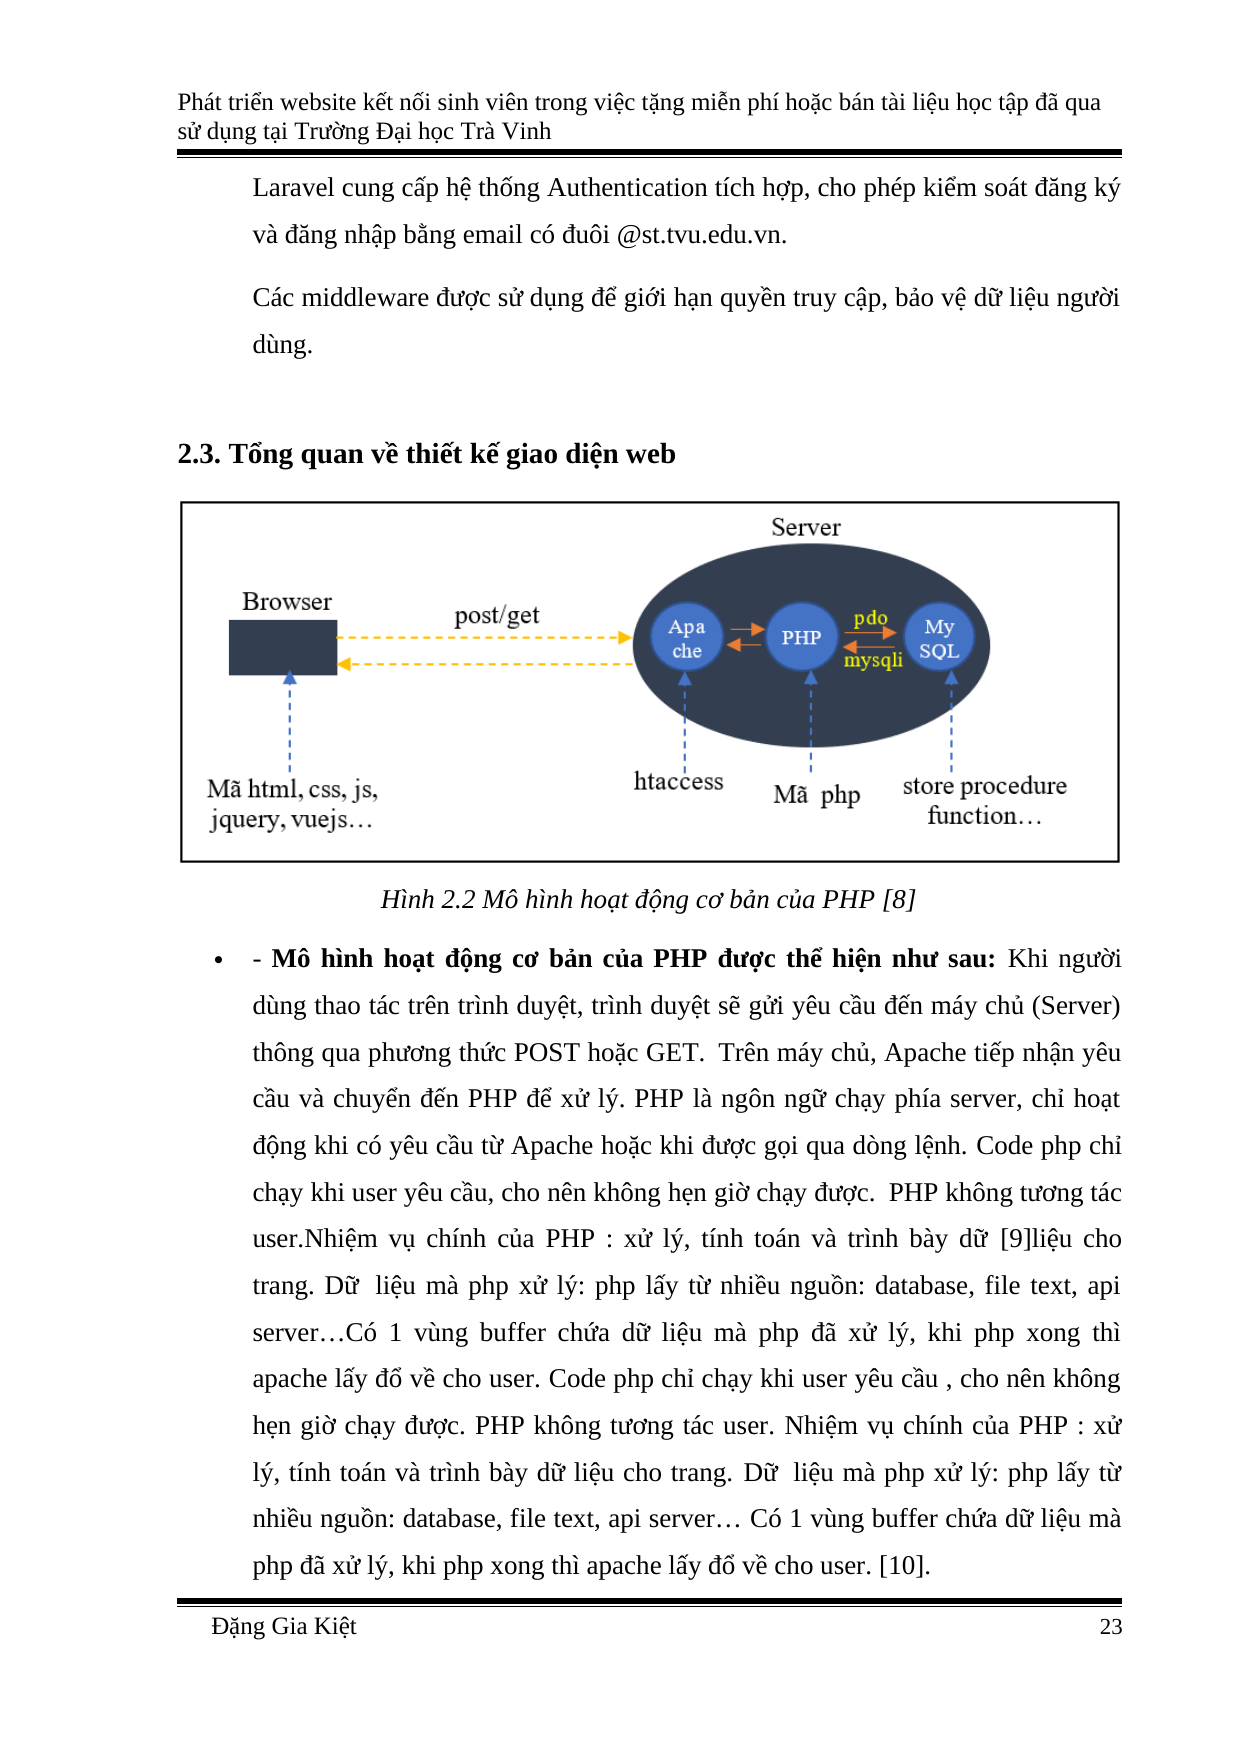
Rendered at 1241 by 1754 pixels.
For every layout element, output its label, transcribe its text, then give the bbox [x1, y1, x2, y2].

text Laravel cung cấp hệ thống Authentication tích hợp, cho phép kiểm soát đăng ký và đăng nhập bằng email có đuôi @st.tvu.edu.vn. [252, 171, 1122, 249]
text Các middleware được sử dụng để giới hạn quyền truy cập, bảo vệ dữ liệu người dùng. [252, 281, 1122, 359]
list - Mô hình hoạt động cơ bản của PHP được thể hiện như sau: Khi người dùng thao tác trên trình duyệt, trình duyệt sẽ gửi yêu cầu đến máy chủ (Server) thông qua phương thức POST hoặc GET.“Trên máy chủ, Apache tiếp nhận yêu cầu và chuyển đến PHP để xử lý. PHP là ngôn ngữ chạy phía server, chỉ hoạt động khi có yêu cầu từ Apache hoặc khi được gọi qua dòng lệnh. Code php chỉ chạy khi user yêu cầu, cho nên không hẹn giờ chạy được.”PHP không tương tác user.Nhiệm vụ chính của PHP : xử lý, tính toán và trình bày dữ liệu cho trang. Dữ liệu mà php xử lý: php lấy từ nhiều nguồn: database, file text, api server…Có 1 vùng buffer chứa dữ liệu mà php đã xử lý, khi php xong thì apache lấy đổ về cho user. Code php chỉ chạy khi user yêu cầu , cho nên không hẹn giờ chạy được. PHP không tương tác user. Nhiệm vụ chính của PHP : xử lý, tính toán và trình bày dữ liệu cho trang. Dữ liệu mà php xử lý: php lấy từ nhiều nguồn: database, file text, api server… Có 1 vùng buffer chứa dữ liệu mà php đã xử lý, khi php xong thì apache lấy đổ về cho user.. [215, 942, 1122, 1580]
subtitle Tổng quan về thiết kế giao diện web [177, 436, 1122, 470]
text Hình . Mô hình hoạt động cơ bản của PHP [177, 883, 1122, 914]
picture [177, 498, 1123, 865]
